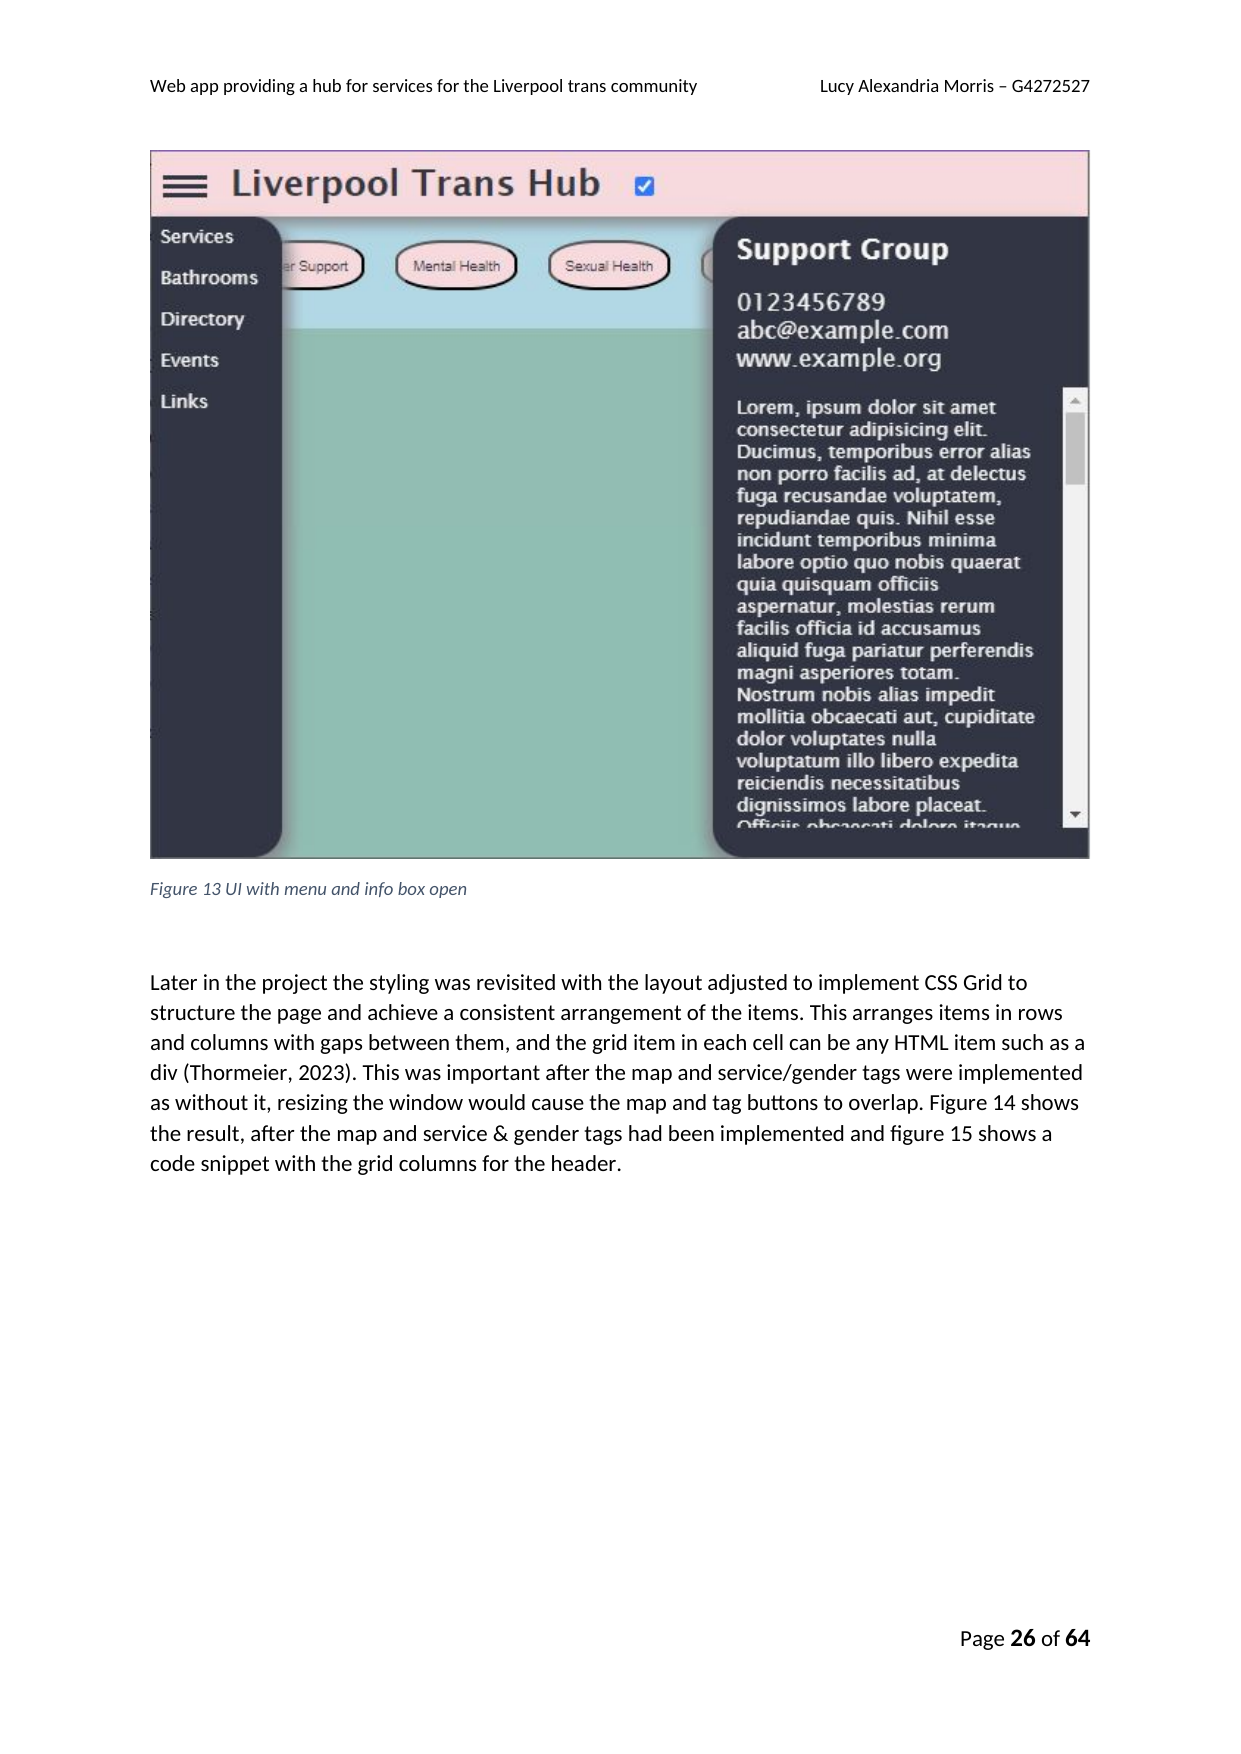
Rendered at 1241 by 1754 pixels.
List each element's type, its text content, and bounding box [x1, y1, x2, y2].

picture [150, 150, 1091, 859]
text Later in the project the styling was revisited with the layout adjusted to implement CSS Grid to structure the page and achieve a consistent arrangement of the items. This arranges items in rows and columns with gaps between them, and the grid item in each cell can be any HTML item such as a div (Thormeier, 2023). This was important after the map and service/gender tags were implemented as without it, resizing the window would cause the map and tag buttons to overlap. Figure 14 shows the result, after the map and service & gender tags had been implemented and figure 15 shows a code snippet with the grid columns for the header. [150, 968, 1090, 1177]
